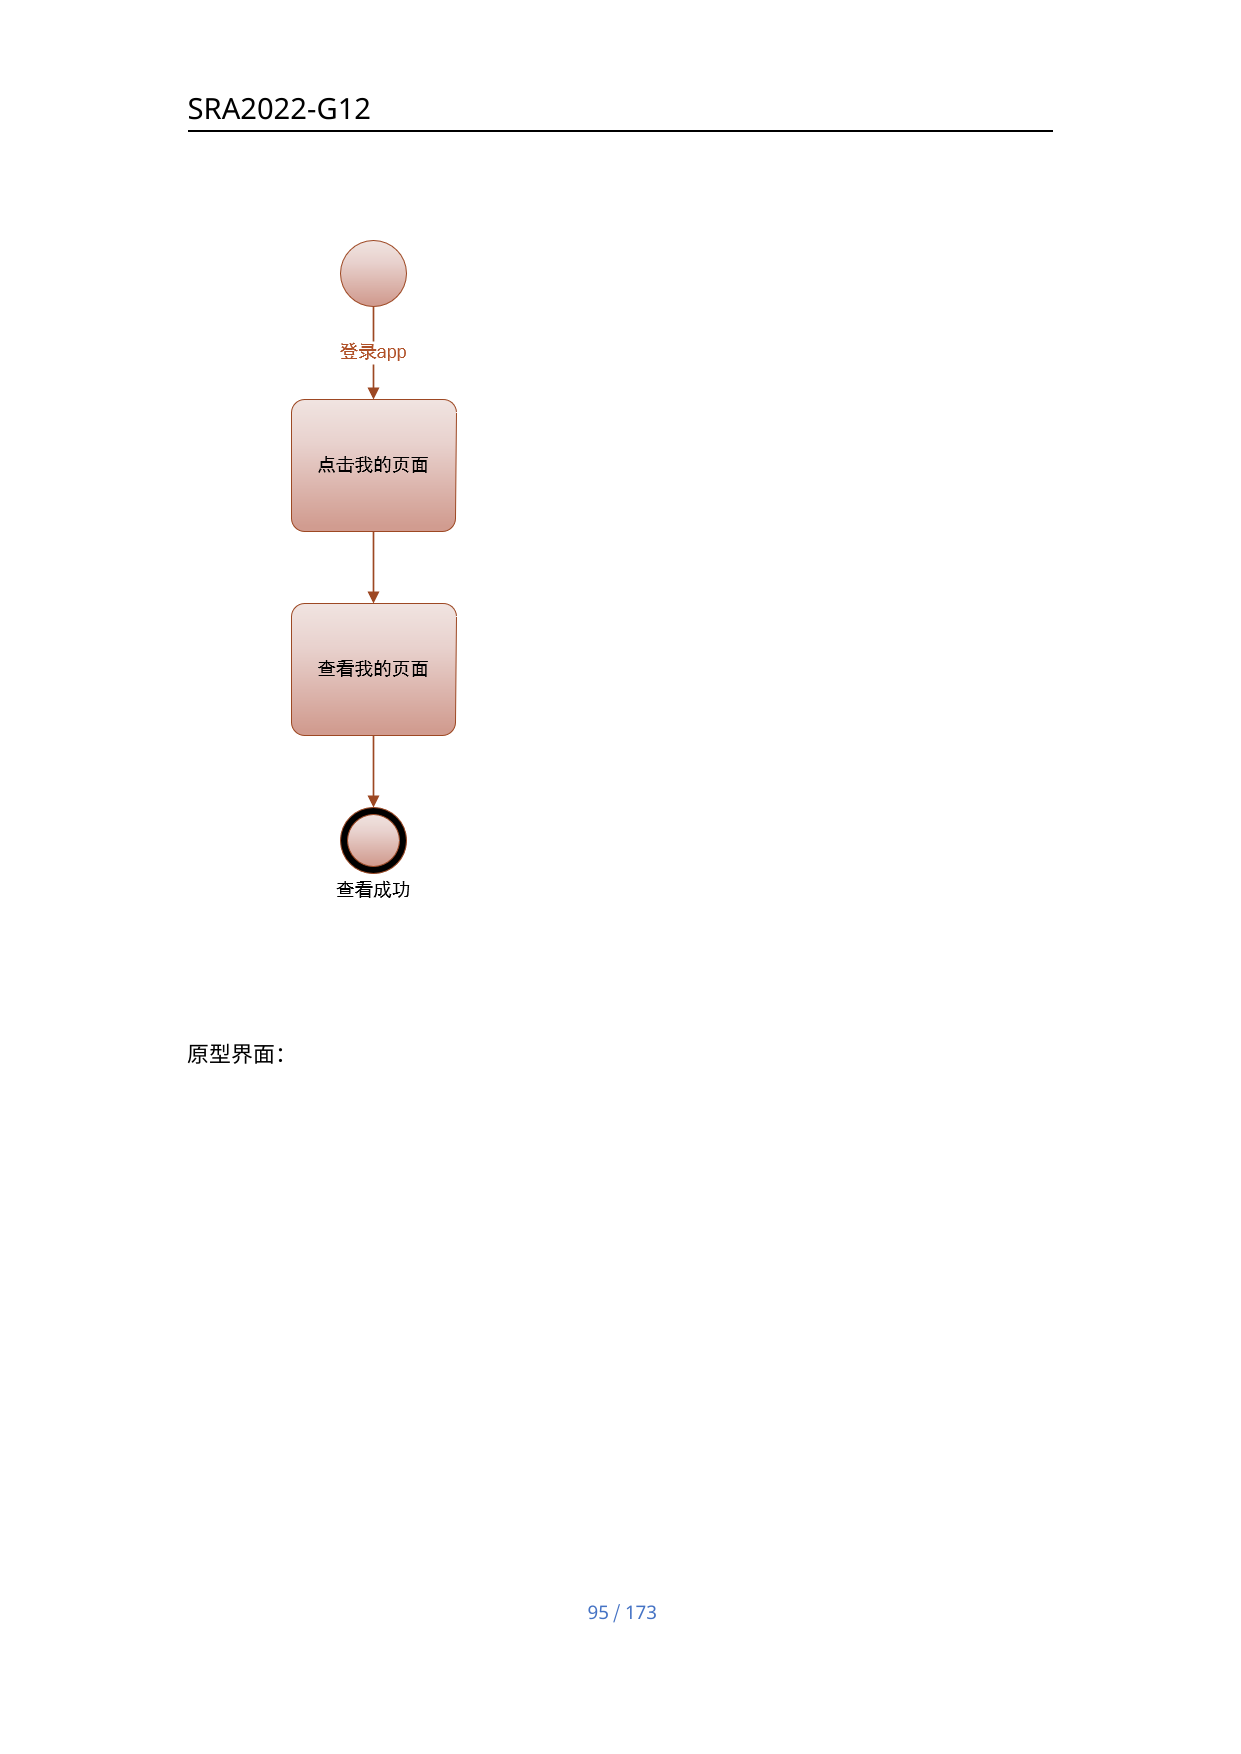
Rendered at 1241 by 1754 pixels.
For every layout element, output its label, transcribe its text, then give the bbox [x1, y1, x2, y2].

text 原型界面： [187, 1036, 1053, 1069]
picture [187, 158, 551, 990]
